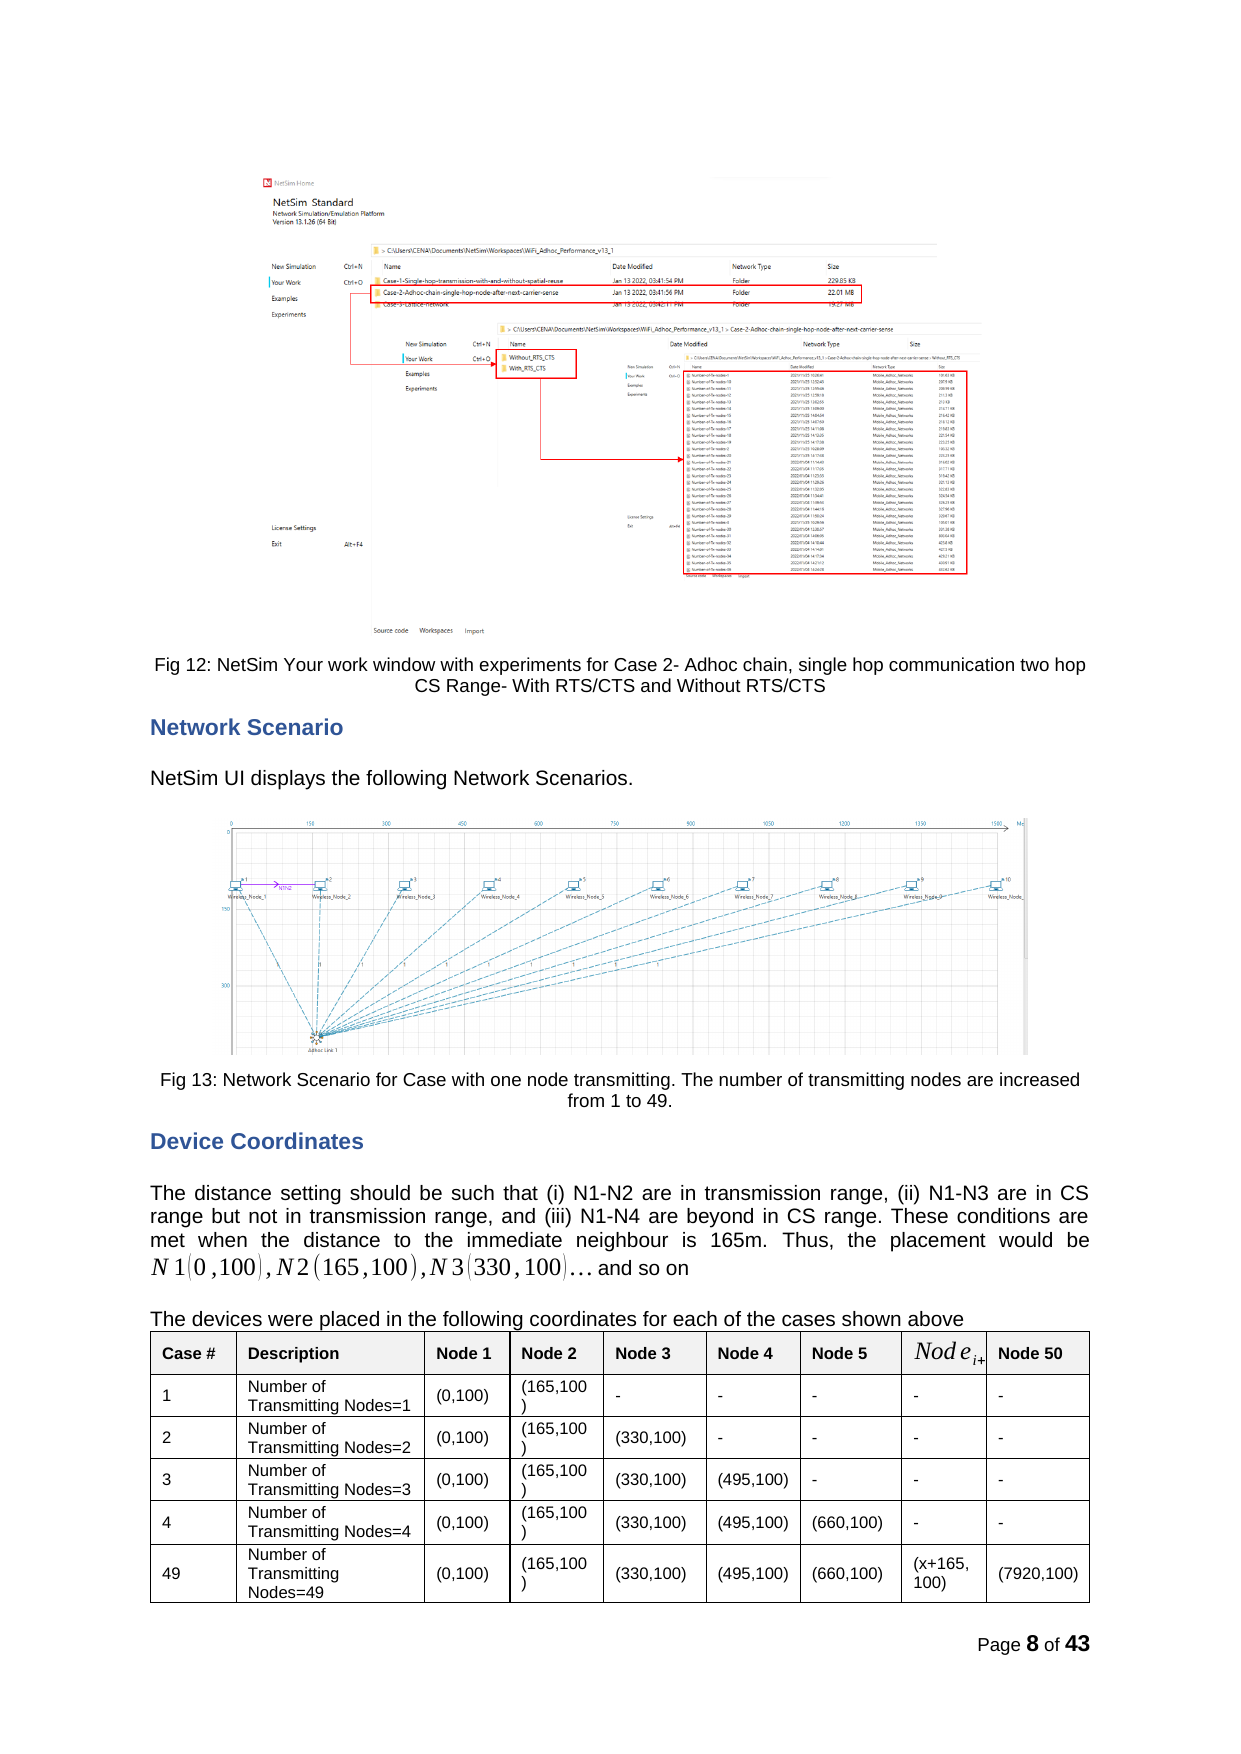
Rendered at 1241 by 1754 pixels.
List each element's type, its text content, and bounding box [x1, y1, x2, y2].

table_cell 1 [151, 1375, 236, 1416]
table_cell Number of Transmitting Nodes=49 [237, 1545, 424, 1602]
table_cell - [902, 1417, 986, 1458]
table_cell - [801, 1417, 901, 1458]
table_cell (165,100) [511, 1459, 603, 1500]
subtitle Device Coordinates [150, 1128, 1090, 1155]
table_cell (7920,100) [987, 1545, 1089, 1602]
table_cell - [902, 1501, 986, 1543]
table_header Node 1 [425, 1332, 509, 1374]
table_cell (330,100) [604, 1417, 706, 1458]
table_cell 2 [151, 1417, 236, 1458]
table_cell (0,100) [425, 1417, 509, 1458]
table_cell (330,100) [604, 1545, 706, 1602]
table_cell (330,100) [604, 1501, 706, 1543]
table_cell 3 [151, 1459, 236, 1500]
text The devices were placed in the following coordinates for each of the cases shown above [150, 1307, 1090, 1331]
text Fig 12: NetSim Your work window with experiments for Case 2- Adhoc chain, single hop communication two hop CS Range- With RTS/CTS and Without RTS/CTS [150, 654, 1090, 697]
table_cell - [987, 1501, 1089, 1543]
table_cell - [987, 1375, 1089, 1416]
table_cell (0,100) [425, 1375, 509, 1416]
table_cell 49 [151, 1545, 236, 1602]
table_cell - [707, 1417, 800, 1458]
picture [258, 175, 982, 636]
table_cell (165,100) [511, 1375, 603, 1416]
table_cell (495,100) [707, 1545, 800, 1602]
table_cell - [801, 1375, 901, 1416]
table_cell (660,100) [801, 1501, 901, 1543]
text The distance setting should be such that (i) N1-N2 are in transmission range, (ii) N1-N3 are in CS range but not in transmission range, and (iii) N1-N4 are beyond in CS range. These conditions are met when the distance to the immediate neighbour is 165m. Thus, the placement would be and so on [150, 1180, 1090, 1283]
table_cell 4 [151, 1501, 236, 1543]
table_header Node 3 [604, 1332, 706, 1374]
table_header Node 2 [511, 1332, 603, 1374]
table_cell (165,100) [511, 1417, 603, 1458]
table_cell - [902, 1459, 986, 1500]
text Fig 13: Network Scenario for Case with one node transmitting. The number of transmitting nodes are increased from 1 to 49. [150, 1068, 1090, 1112]
table_header Node 4 [707, 1332, 800, 1374]
text NetSim UI displays the following Network Scenarios. [150, 765, 1090, 789]
subtitle Network Scenario [150, 713, 1090, 740]
table_cell Number of Transmitting Nodes=3 [237, 1459, 424, 1500]
table_cell (0,100) [425, 1545, 509, 1602]
table_header [902, 1332, 986, 1374]
table_cell Number of Transmitting Nodes=4 [237, 1501, 424, 1543]
table_cell - [707, 1375, 800, 1416]
table_cell (165,100) [511, 1545, 603, 1602]
table_cell - [987, 1417, 1089, 1458]
table_cell (165,100) [511, 1501, 603, 1543]
table_cell (495,100) [707, 1459, 800, 1500]
table_header Description [237, 1332, 424, 1374]
table_cell - [902, 1375, 986, 1416]
table_header Node 50 [987, 1332, 1089, 1374]
table_header Case # [151, 1332, 236, 1374]
table_cell (0,100) [425, 1459, 509, 1500]
table_cell - [801, 1459, 901, 1500]
picture [212, 818, 1028, 1055]
table_cell (0,100) [425, 1501, 509, 1543]
table_cell (x+165, 100) [902, 1545, 986, 1602]
table_cell (660,100) [801, 1545, 901, 1602]
table_cell Number of Transmitting Nodes=2 [237, 1417, 424, 1458]
table_cell - [987, 1459, 1089, 1500]
table_cell Number of Transmitting Nodes=1 [237, 1375, 424, 1416]
table_cell (495,100) [707, 1501, 800, 1543]
table_header Node 5 [801, 1332, 901, 1374]
table_cell (330,100) [604, 1459, 706, 1500]
table_cell - [604, 1375, 706, 1416]
